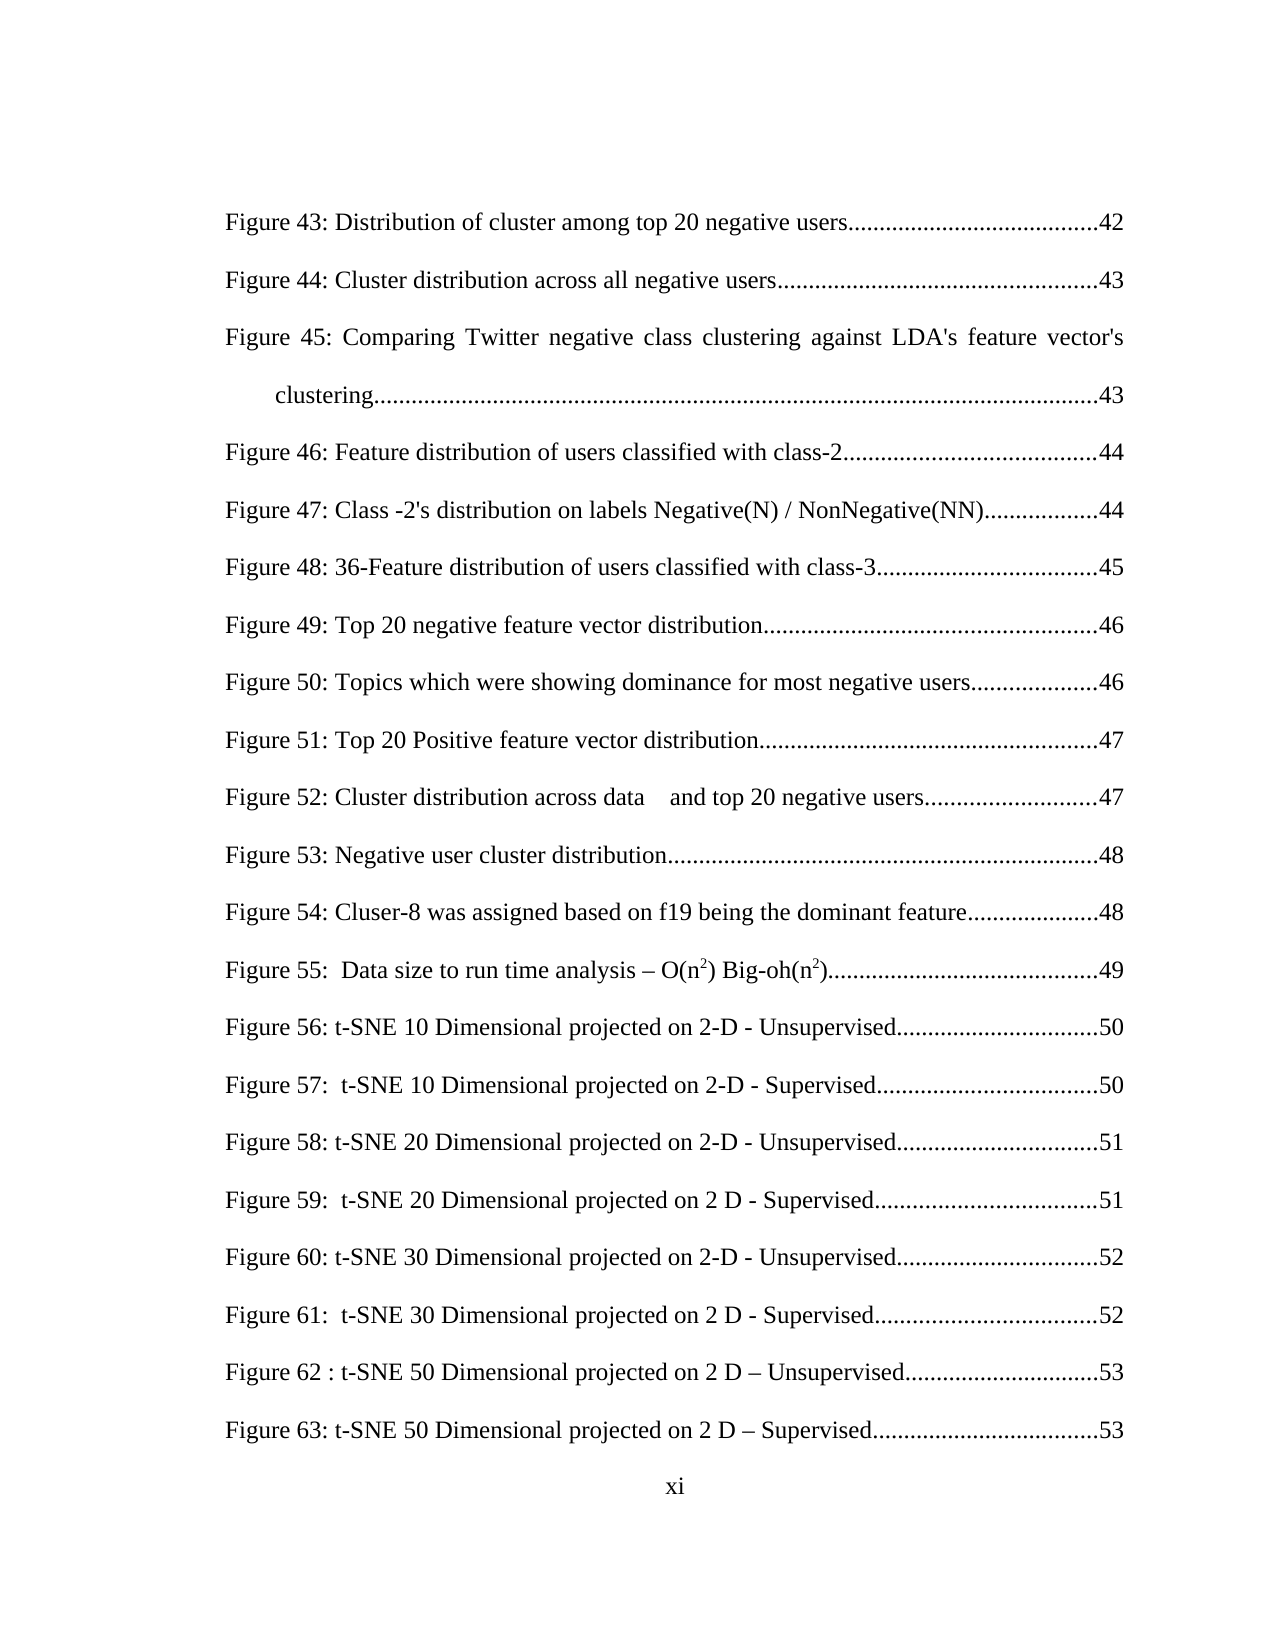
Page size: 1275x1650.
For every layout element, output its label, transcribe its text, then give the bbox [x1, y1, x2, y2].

text Figure 60: t-SNE 30 Dimensional projected on 2-D - Unsupervised 52 [225, 1242, 1125, 1271]
text Figure 49: Top 20 negative feature vector distribution 46 [225, 610, 1125, 639]
text Figure 59: t-SNE 20 Dimensional projected on 2 D - Supervised 51 [225, 1185, 1125, 1214]
text Figure 44: Cluster distribution across all negative users 43 [225, 265, 1125, 294]
text Figure 62 : t-SNE 50 Dimensional projected on 2 D – Unsupervised 53 [225, 1357, 1125, 1386]
text Figure 58: t-SNE 20 Dimensional projected on 2-D - Unsupervised 51 [225, 1127, 1125, 1156]
text Figure 53: Negative user cluster distribution 48 [225, 840, 1125, 869]
text Figure 45: Comparing Twitter negative class clustering against LDA's feature vector's clustering 43 [225, 322, 1125, 409]
text Figure 43: Distribution of cluster among top 20 negative users 42 [225, 207, 1125, 236]
text Figure 46: Feature distribution of users classified with class-2 44 [225, 437, 1125, 466]
text Figure 47: Class -2's distribution on labels Negative(N) / NonNegative(NN) 44 [225, 495, 1125, 524]
text Figure 50: Topics which were showing dominance for most negative users 46 [225, 667, 1125, 696]
text Figure 51: Top 20 Positive feature vector distribution 47 [225, 725, 1125, 754]
text Figure 54: Cluser-8 was assigned based on f19 being the dominant feature 48 [225, 897, 1125, 926]
text Figure 61: t-SNE 30 Dimensional projected on 2 D - Supervised 52 [225, 1300, 1125, 1329]
text Figure 56: t-SNE 10 Dimensional projected on 2-D - Unsupervised 50 [225, 1012, 1125, 1041]
text Figure 48: 36-Feature distribution of users classified with class-3 45 [225, 552, 1125, 581]
text Figure 55: Data size to run time analysis – O(n2) Big-oh(n2) 49 [225, 955, 1125, 984]
text Figure 57: t-SNE 10 Dimensional projected on 2-D - Supervised 50 [225, 1070, 1125, 1099]
text Figure 63: t-SNE 50 Dimensional projected on 2 D – Supervised 53 [225, 1415, 1125, 1444]
text Figure 52: Cluster distribution across data and top 20 negative users 47 [225, 782, 1125, 811]
